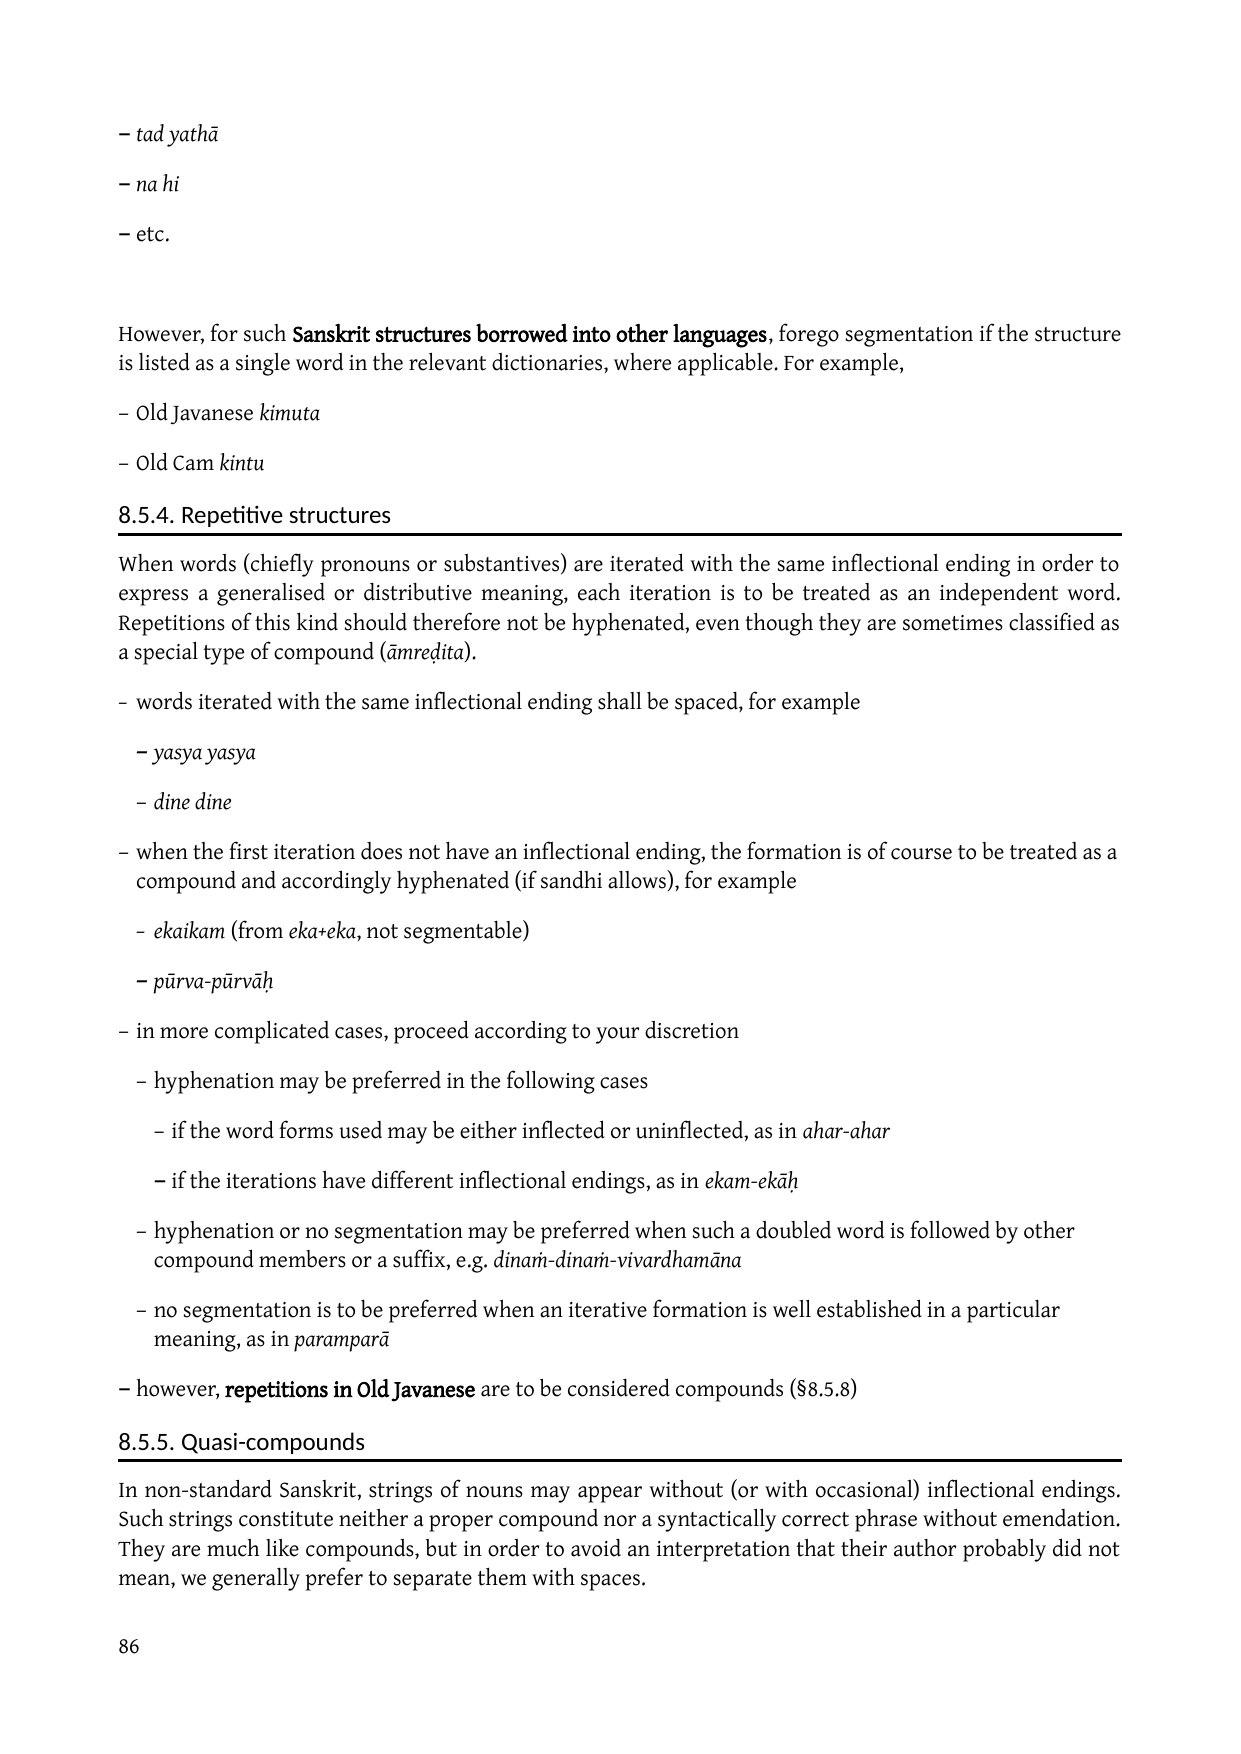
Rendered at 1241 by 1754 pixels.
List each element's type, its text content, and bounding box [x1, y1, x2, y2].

text In non-standard Sanskrit, strings of nouns may appear without (or with occasional) inflectional endings. Such strings constitute neither a proper compound nor a syntactically correct phrase without emendation. They are much like compounds, but in order to avoid an interpretation that their author probably did not mean, we generally prefer to separate them with spaces. [118, 1474, 1122, 1591]
list yasya yasya [136, 736, 1122, 765]
text When words (chiefly pronouns or substantives) are iterated with the same inflectional ending in order to express a generalised or distributive meaning, each iteration is to be treated as an independent word. Repetitions of this kind should therefore not be hyphenated, even though they are sometimes classified as a special type of compound (āmreḍita). [118, 548, 1122, 665]
subtitle Quasi-compounds [118, 1423, 1122, 1459]
list if the iterations have different inflectional endings, as in ekam-ekāḥ [153, 1165, 1122, 1194]
list dine dine [136, 786, 1122, 815]
list however, repetitions in Old Javanese are to be considered compounds (§8.5.8) [118, 1373, 1122, 1402]
list tad yathā [118, 118, 1122, 147]
list ekaikam (from eka+eka, not segmentable) [136, 915, 1122, 944]
list in more complicated cases, proceed according to your discretion [118, 1015, 1122, 1044]
list etc. [118, 218, 1122, 247]
list Old Cam kintu [118, 447, 1122, 476]
subtitle Repetitive structures [118, 497, 1122, 533]
list if the word forms used may be either inflected or uninflected, as in ahar-ahar [153, 1115, 1122, 1144]
list na hi [118, 168, 1122, 197]
list Old Javanese kimuta [118, 397, 1122, 426]
list when the first iteration does not have an inflectional ending, the formation is of course to be treated as a compound and accordingly hyphenated (if sandhi allows), for example [118, 836, 1122, 894]
list no segmentation is to be preferred when an iterative formation is well established in a particular meaning, as in paramparā [136, 1294, 1122, 1352]
text However, for such Sanskrit structures borrowed into other languages, forego segmentation if the structure is listed as a single word in the relevant dictionaries, where applicable. For example, [118, 318, 1122, 376]
list hyphenation may be preferred in the following cases [136, 1065, 1122, 1094]
list hyphenation or no segmentation may be preferred when such a doubled word is followed by other compound members or a suffix, e.g. dinaṁ-dinaṁ-vivardhamāna [136, 1215, 1122, 1273]
list words iterated with the same inflectional ending shall be spaced, for example [118, 686, 1122, 715]
list pūrva-pūrvāḥ [136, 965, 1122, 994]
